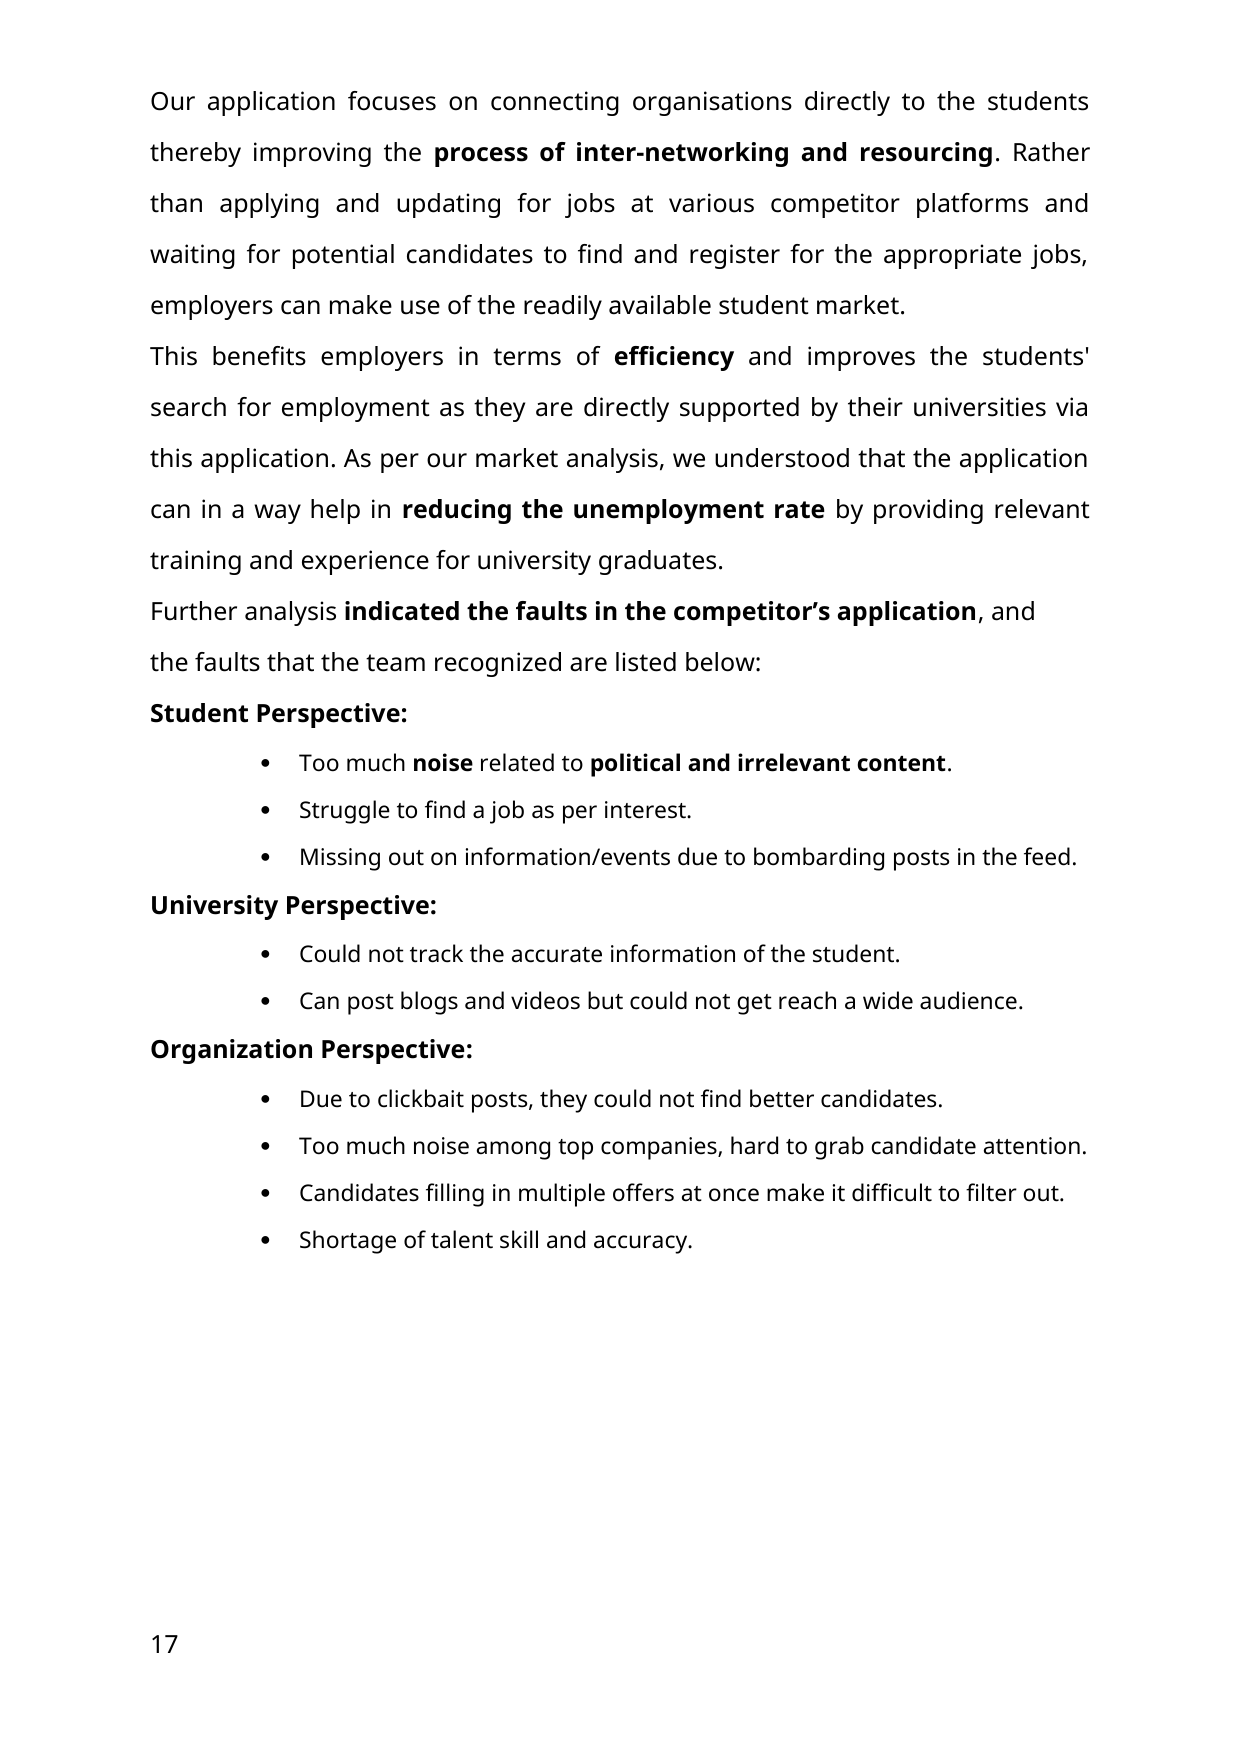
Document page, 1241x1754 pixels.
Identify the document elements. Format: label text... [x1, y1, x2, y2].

text the faults that the team recognized are listed below: [150, 644, 1090, 679]
text This benefits employers in terms of efficiency and improves the students' search for employment as they are directly supported by their universities via this application. As per our market analysis, we understood that the application can in a way help in reducing the unemployment rate by providing relevant training and experience for university graduates. [150, 338, 1090, 577]
text Student Perspective: [150, 696, 1090, 730]
text University Perspective: [150, 887, 1090, 921]
list Too much noise related to political and irrelevant content. [261, 747, 1090, 778]
list Candidates filling in multiple offers at once make it difficult to filter out. [261, 1177, 1090, 1208]
list Too much noise among top companies, hard to grab candidate attention. [261, 1130, 1090, 1161]
text Further analysis indicated the faults in the competitor’s application, and [150, 593, 1090, 628]
list Struggle to find a job as per interest. [261, 793, 1090, 825]
list Shortage of talent skill and accuracy. [261, 1224, 1090, 1255]
text Our application focuses on connecting organisations directly to the students thereby improving the process of inter-networking and resourcing. Rather than applying and updating for jobs at various competitor platforms and waiting for potential candidates to find and register for the appropriate jobs, employers can make use of the readily available student market. [150, 83, 1090, 321]
list Could not track the accurate information of the student. [261, 938, 1090, 969]
list Missing out on information/events due to bombarding posts in the feed. [261, 840, 1090, 872]
list Due to clickbait posts, they could not find better candidates. [261, 1083, 1090, 1114]
list Can post blogs and videos but could not get reach a wide audience. [261, 985, 1090, 1016]
text Organization Perspective: [150, 1032, 1090, 1066]
